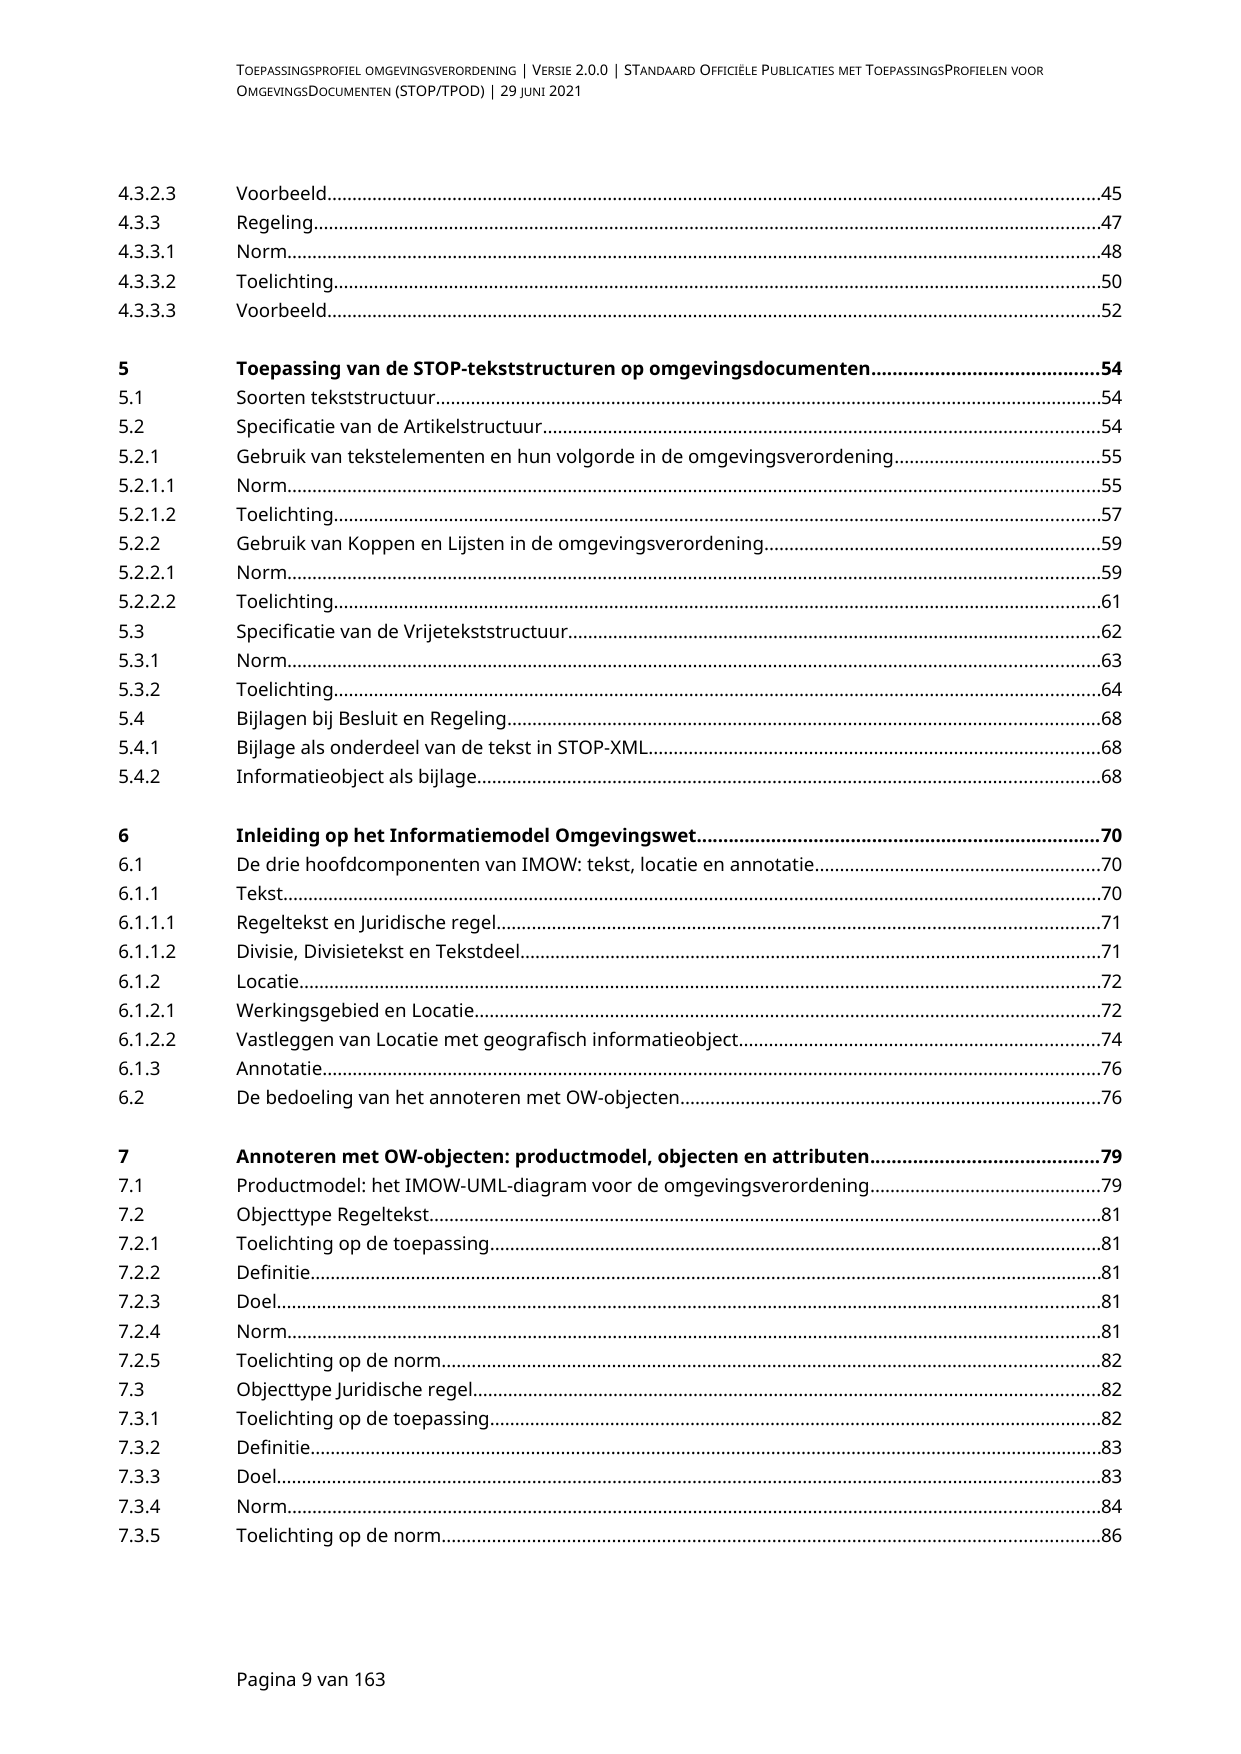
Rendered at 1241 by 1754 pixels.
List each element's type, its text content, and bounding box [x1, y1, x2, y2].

text 7.3.2 Definitie 83 [118, 1431, 1122, 1461]
text 6.1.1.2 Divisie, Divisietekst en Tekstdeel 71 [118, 936, 1122, 965]
text 4.3.2.3 Voorbeeld 45 [118, 177, 1122, 206]
text 5.3.2 Toelichting 64 [118, 673, 1122, 702]
text 6.1.2 Locatie 72 [118, 965, 1122, 994]
text 7.3.5 Toelichting op de norm 86 [118, 1519, 1122, 1548]
text 7.2 Objecttype Regeltekst 81 [118, 1198, 1122, 1227]
text 6.1.1.1 Regeltekst en Juridische regel 71 [118, 906, 1122, 936]
text 7.3 Objecttype Juridische regel 82 [118, 1373, 1122, 1402]
text 7.2.1 Toelichting op de toepassing 81 [118, 1227, 1122, 1256]
text 4.3.3.3 Voorbeeld 52 [118, 294, 1122, 323]
text 7.3.1 Toelichting op de toepassing 82 [118, 1402, 1122, 1431]
text 5.2 Specificatie van de Artikelstructuur 54 [118, 411, 1122, 440]
text 5.2.2.2 Toelichting 61 [118, 586, 1122, 615]
text 7.2.3 Doel 81 [118, 1286, 1122, 1315]
text 6.1 De drie hoofdcomponenten van IMOW: tekst, locatie en annotatie 70 [118, 848, 1122, 877]
text 5.4.1 Bijlage als onderdeel van de tekst in STOP-XML 68 [118, 731, 1122, 761]
text 5.3.1 Norm 63 [118, 644, 1122, 673]
text 6.1.3 Annotatie 76 [118, 1052, 1122, 1081]
text 5 Toepassing van de STOP-tekststructuren op omgevingsdocumenten 54 [118, 352, 1122, 381]
text 4.3.3.1 Norm 48 [118, 236, 1122, 265]
text 6 Inleiding op het Informatiemodel Omgevingswet 70 [118, 819, 1122, 848]
text 5.2.1 Gebruik van tekstelementen en hun volgorde in de omgevingsverordening 55 [118, 440, 1122, 469]
text 5.1 Soorten tekststructuur 54 [118, 381, 1122, 411]
text 6.1.1 Tekst 70 [118, 877, 1122, 906]
text 7 Annoteren met OW-objecten: productmodel, objecten en attributen 79 [118, 1140, 1122, 1169]
text 6.1.2.1 Werkingsgebied en Locatie 72 [118, 994, 1122, 1023]
text 4.3.3.2 Toelichting 50 [118, 265, 1122, 294]
text 5.4 Bijlagen bij Besluit en Regeling 68 [118, 702, 1122, 731]
text 4.3.3 Regeling 47 [118, 206, 1122, 236]
text 7.1 Productmodel: het IMOW-UML-diagram voor de omgevingsverordening 79 [118, 1169, 1122, 1198]
text 5.2.1.2 Toelichting 57 [118, 498, 1122, 527]
text 7.2.5 Toelichting op de norm 82 [118, 1344, 1122, 1373]
text 5.2.1.1 Norm 55 [118, 469, 1122, 498]
text 7.3.4 Norm 84 [118, 1490, 1122, 1519]
text 7.2.2 Definitie 81 [118, 1256, 1122, 1286]
text 7.2.4 Norm 81 [118, 1315, 1122, 1344]
text 5.3 Specificatie van de Vrijetekststructuur 62 [118, 615, 1122, 644]
text 5.2.2.1 Norm 59 [118, 556, 1122, 586]
text 5.2.2 Gebruik van Koppen en Lijsten in de omgevingsverordening 59 [118, 527, 1122, 556]
text 6.1.2.2 Vastleggen van Locatie met geografisch informatieobject 74 [118, 1023, 1122, 1052]
text 7.3.3 Doel 83 [118, 1461, 1122, 1490]
text 6.2 De bedoeling van het annoteren met OW-objecten 76 [118, 1081, 1122, 1111]
text 5.4.2 Informatieobject als bijlage 68 [118, 761, 1122, 790]
